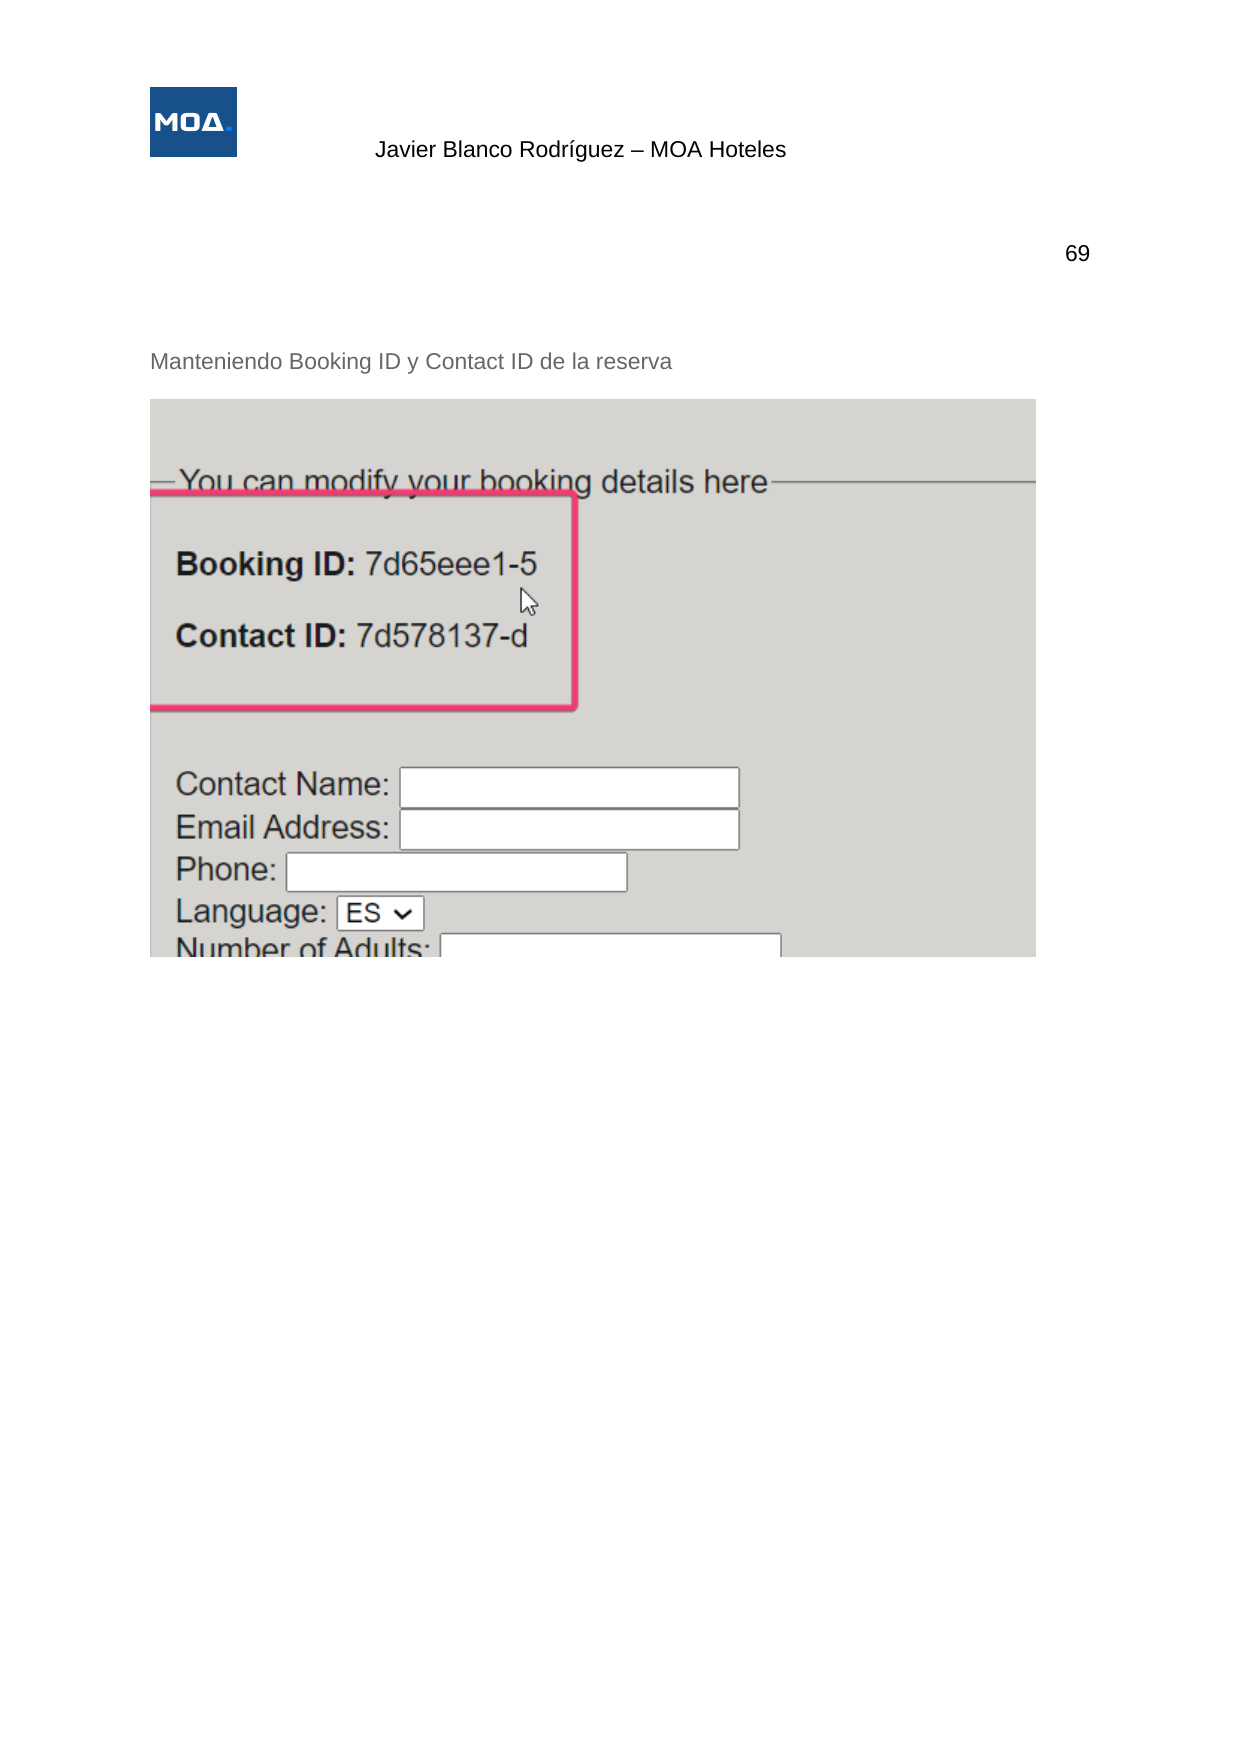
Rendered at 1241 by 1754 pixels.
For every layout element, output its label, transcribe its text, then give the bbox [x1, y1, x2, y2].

picture [150, 399, 1036, 957]
picture [150, 87, 237, 157]
subtitle Manteniendo Booking ID y Contact ID de la reserva [150, 348, 1090, 374]
